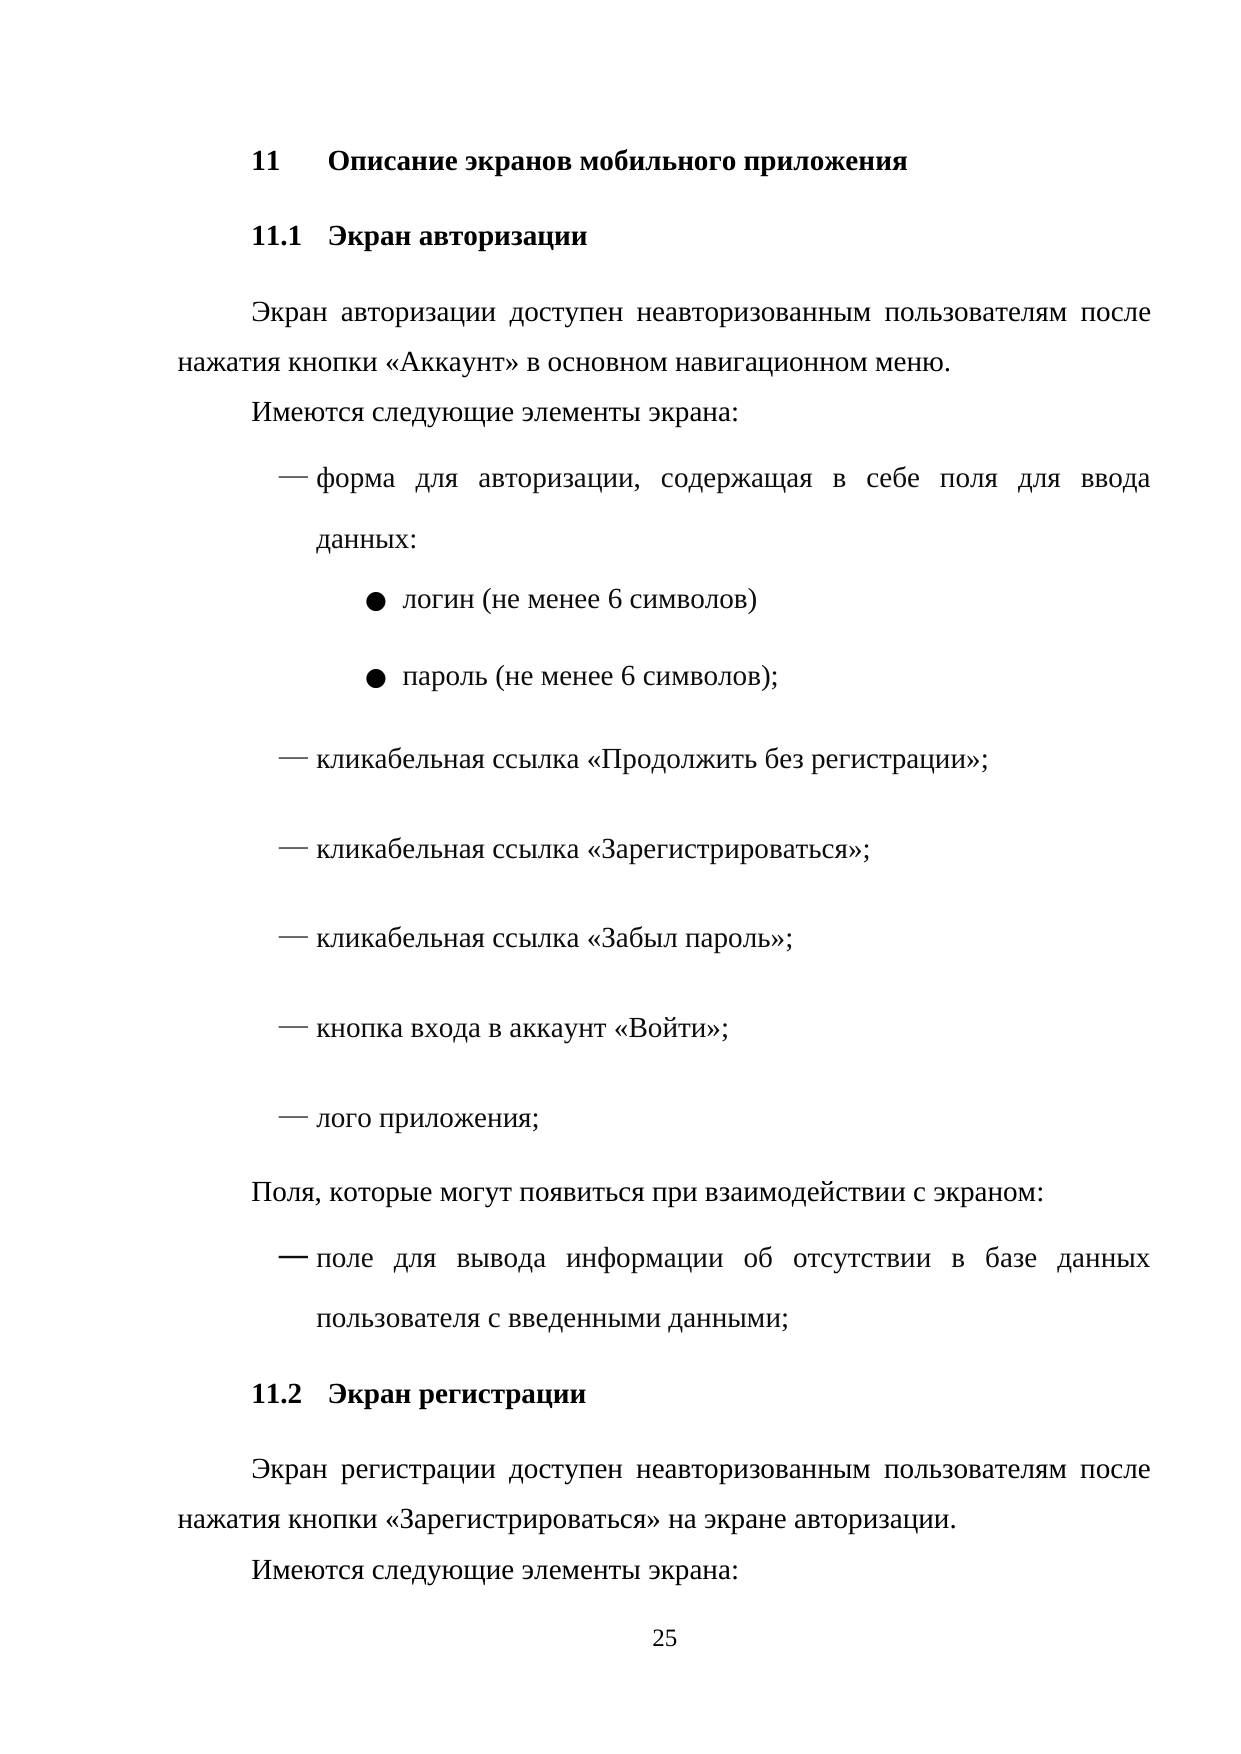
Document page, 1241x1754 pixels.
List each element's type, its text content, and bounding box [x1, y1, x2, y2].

text Поля, которые могут появиться при взаимодействии с экраном: [177, 1174, 1152, 1207]
text Описание экранов мобильного приложения [177, 143, 1152, 177]
text Экран авторизации доступен неавторизованным пользователям после нажатия кнопки «Аккаунт» в основном навигационном меню. [177, 294, 1152, 378]
text Имеются следующие элементы экрана: [177, 394, 1152, 428]
text кнопка входа в аккаунт «Войти»; [279, 994, 1152, 1054]
text поле для вывода информации об отсутствии в базе данных пользователя с введенными данными; [279, 1224, 1152, 1334]
text кликабельная ссылка «Забыл пароль»; [279, 905, 1152, 964]
text кликабельная ссылка «Зарегистрироваться»; [279, 815, 1152, 875]
text Экран авторизации [177, 218, 1152, 252]
text лого приложения; [279, 1084, 1152, 1144]
text Имеются следующие элементы экрана: [177, 1552, 1152, 1585]
text Экран регистрации доступен неавторизованным пользователям после нажатия кнопки «Зарегистрироваться» на экране авторизации. [177, 1451, 1152, 1535]
text кликабельная ссылка «Продолжить без регистрации»; [279, 725, 1152, 785]
text форма для авторизации, содержащая в себе поля для ввода данных: [279, 445, 1152, 555]
list логин (не менее 6 символов) [365, 572, 1152, 623]
text Экран регистрации [177, 1376, 1152, 1409]
list пароль (не менее 6 символов); [365, 648, 1152, 700]
